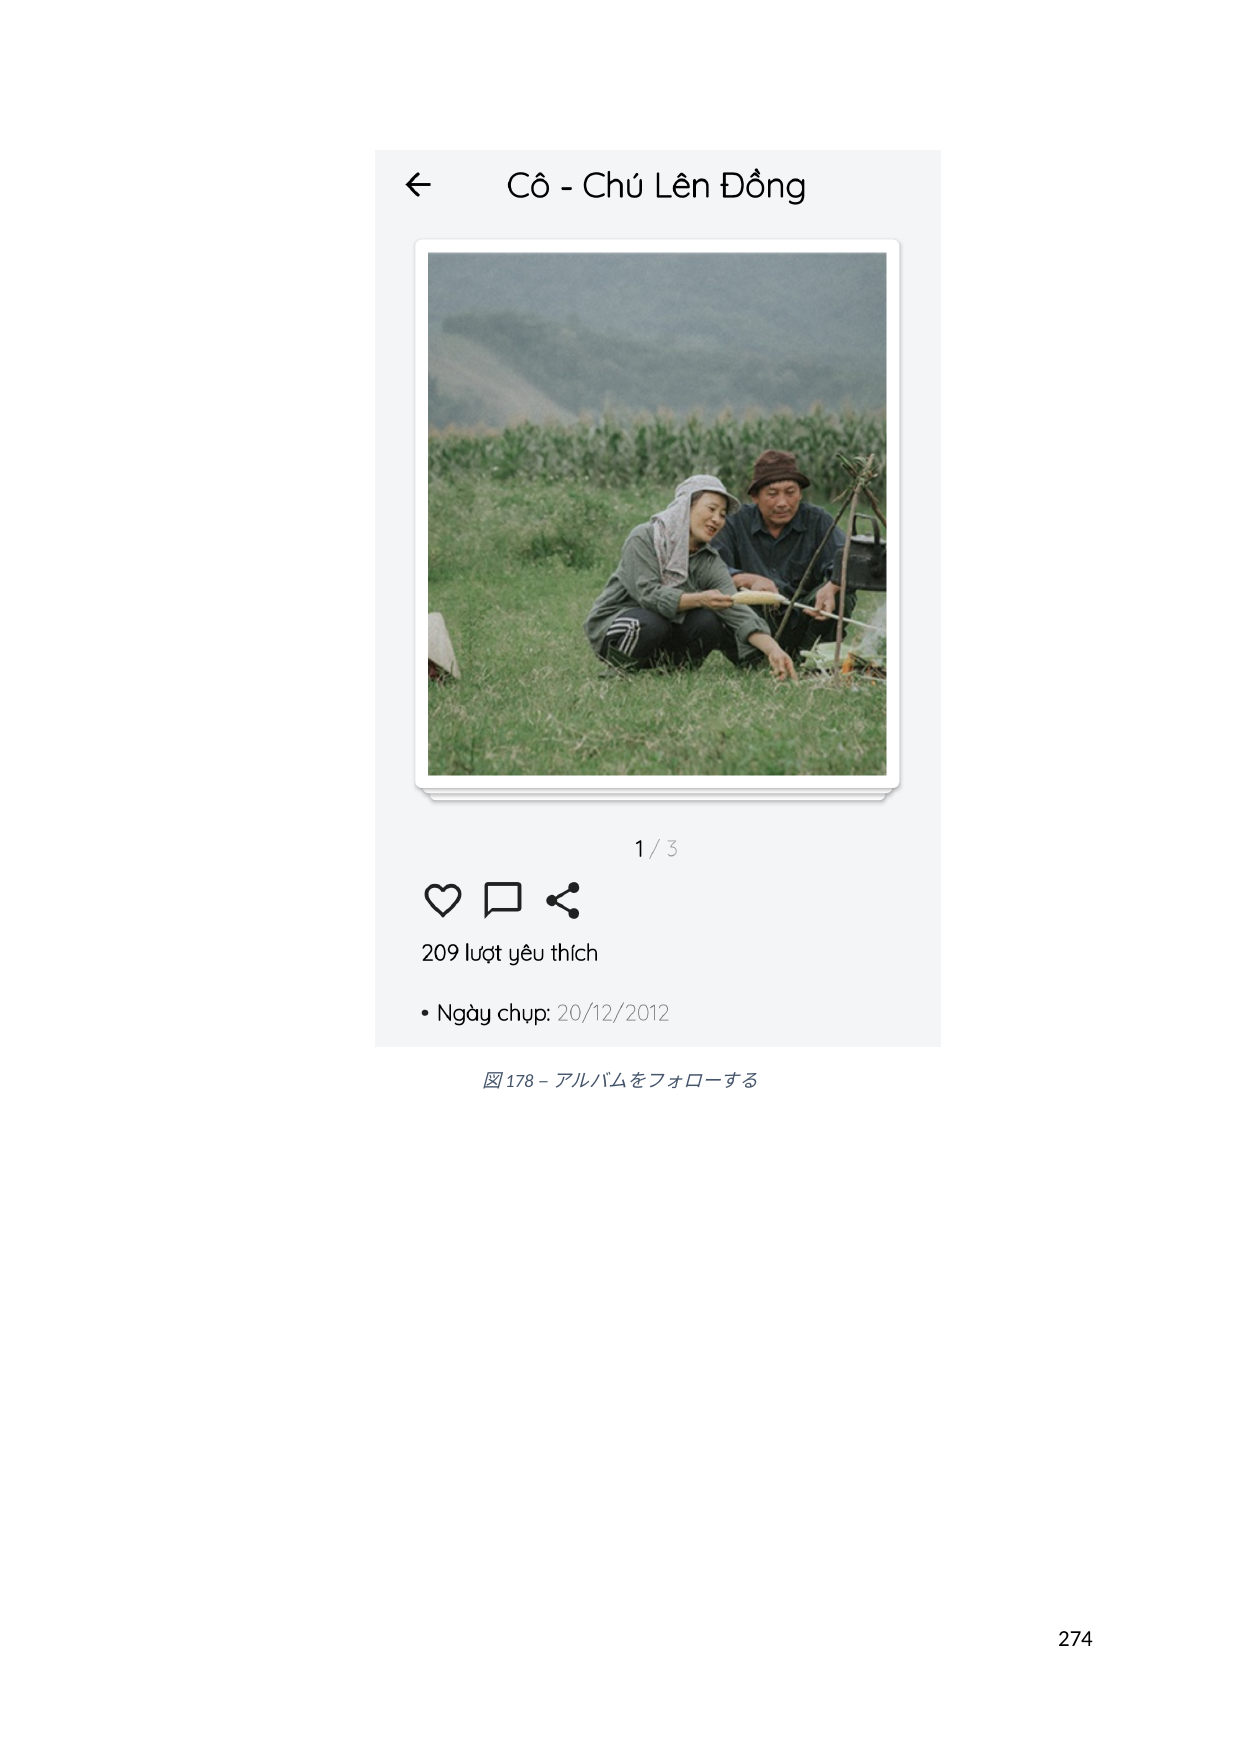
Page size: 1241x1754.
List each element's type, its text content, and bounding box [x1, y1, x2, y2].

picture [375, 150, 941, 1047]
text 図178 – アルバムをフォローする [150, 1065, 1093, 1093]
